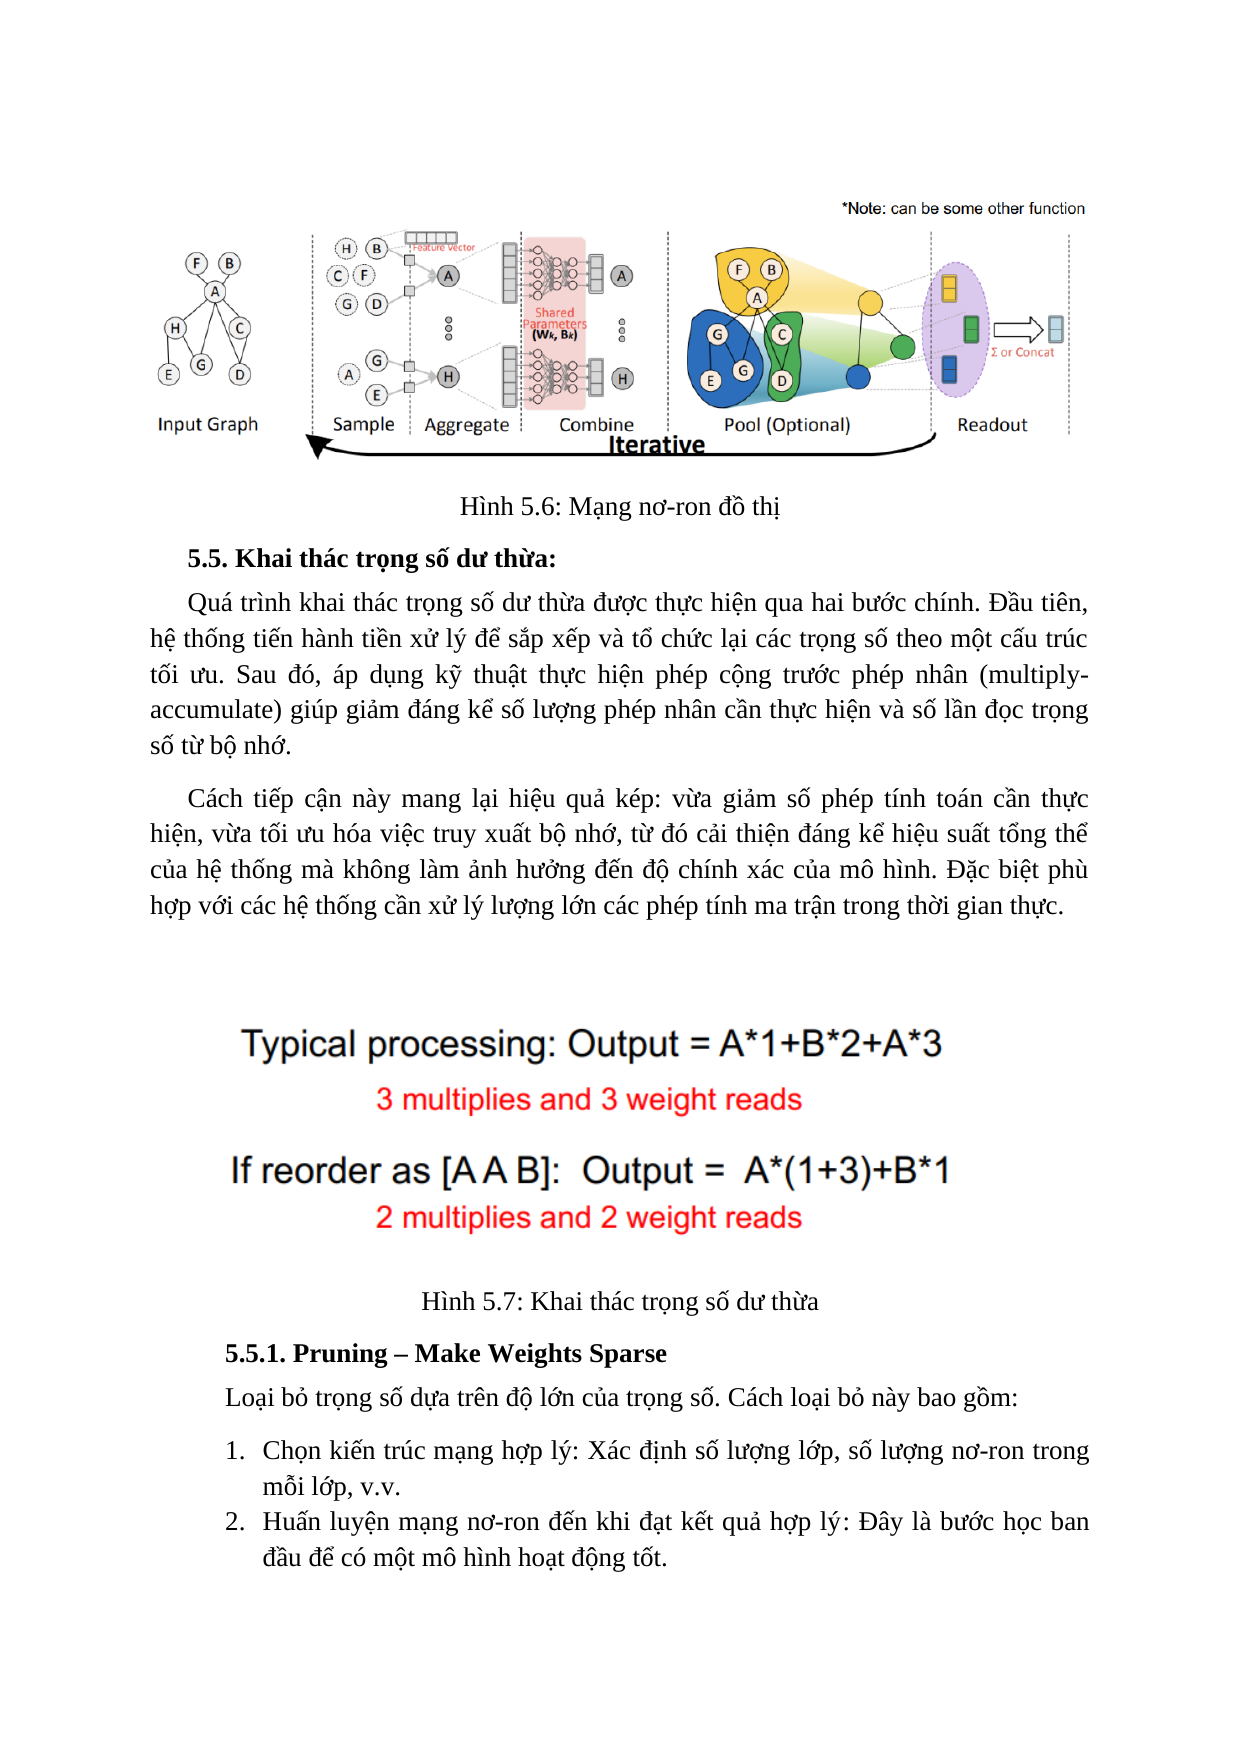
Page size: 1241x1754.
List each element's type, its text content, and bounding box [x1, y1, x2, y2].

list Chọn kiến trúc mạng hợp lý: Xác định số lượng lớp, số lượng nơ-ron trong mỗi lớp, v.v. [225, 1434, 1090, 1501]
subtitle 5.5. Khai thác trọng số dư thừa: [150, 542, 1090, 573]
text Quá trình khai thác trọng số dư thừa được thực hiện qua hai bước chính. Đầu tiên, hệ thống tiến hành tiền xử lý để sắp xếp và tổ chức lại các trọng số theo một cấu trúc tối ưu. Sau đó, áp dụng kỹ thuật thực hiện phép cộng trước phép nhân (multiply-accumulate) giúp giảm đáng kể số lượng phép nhân cần thực hiện và số lần đọc trọng số từ bộ nhớ. [150, 586, 1090, 761]
list Huấn luyện mạng nơ-ron đến khi đạt kết quả hợp lý: Đây là bước học ban đầu để có một mô hình hoạt động tốt. [225, 1505, 1090, 1572]
text Cách tiếp cận này mang lại hiệu quả kép: vừa giảm số phép tính toán cần thực hiện, vừa tối ưu hóa việc truy xuất bộ nhớ, từ đó cải thiện đáng kể hiệu suất tổng thể của hệ thống mà không làm ảnh hưởng đến độ chính xác của mô hình. Đặc biệt phù hợp với các hệ thống cần xử lý lượng lớn các phép tính ma trận trong thời gian thực. [150, 782, 1090, 920]
picture [150, 202, 1091, 469]
subtitle 5.5.1. Pruning – Make Weights Sparse [225, 1337, 1090, 1369]
text Hình 5.6: Mạng nơ-ron đồ thị [150, 490, 1090, 522]
picture [150, 993, 1091, 1264]
text Hình 5.7: Khai thác trọng số dư thừa [150, 1286, 1090, 1317]
text Loại bỏ trọng số dựa trên độ lớn của trọng số. Cách loại bỏ này bao gồm: [187, 1382, 1090, 1413]
